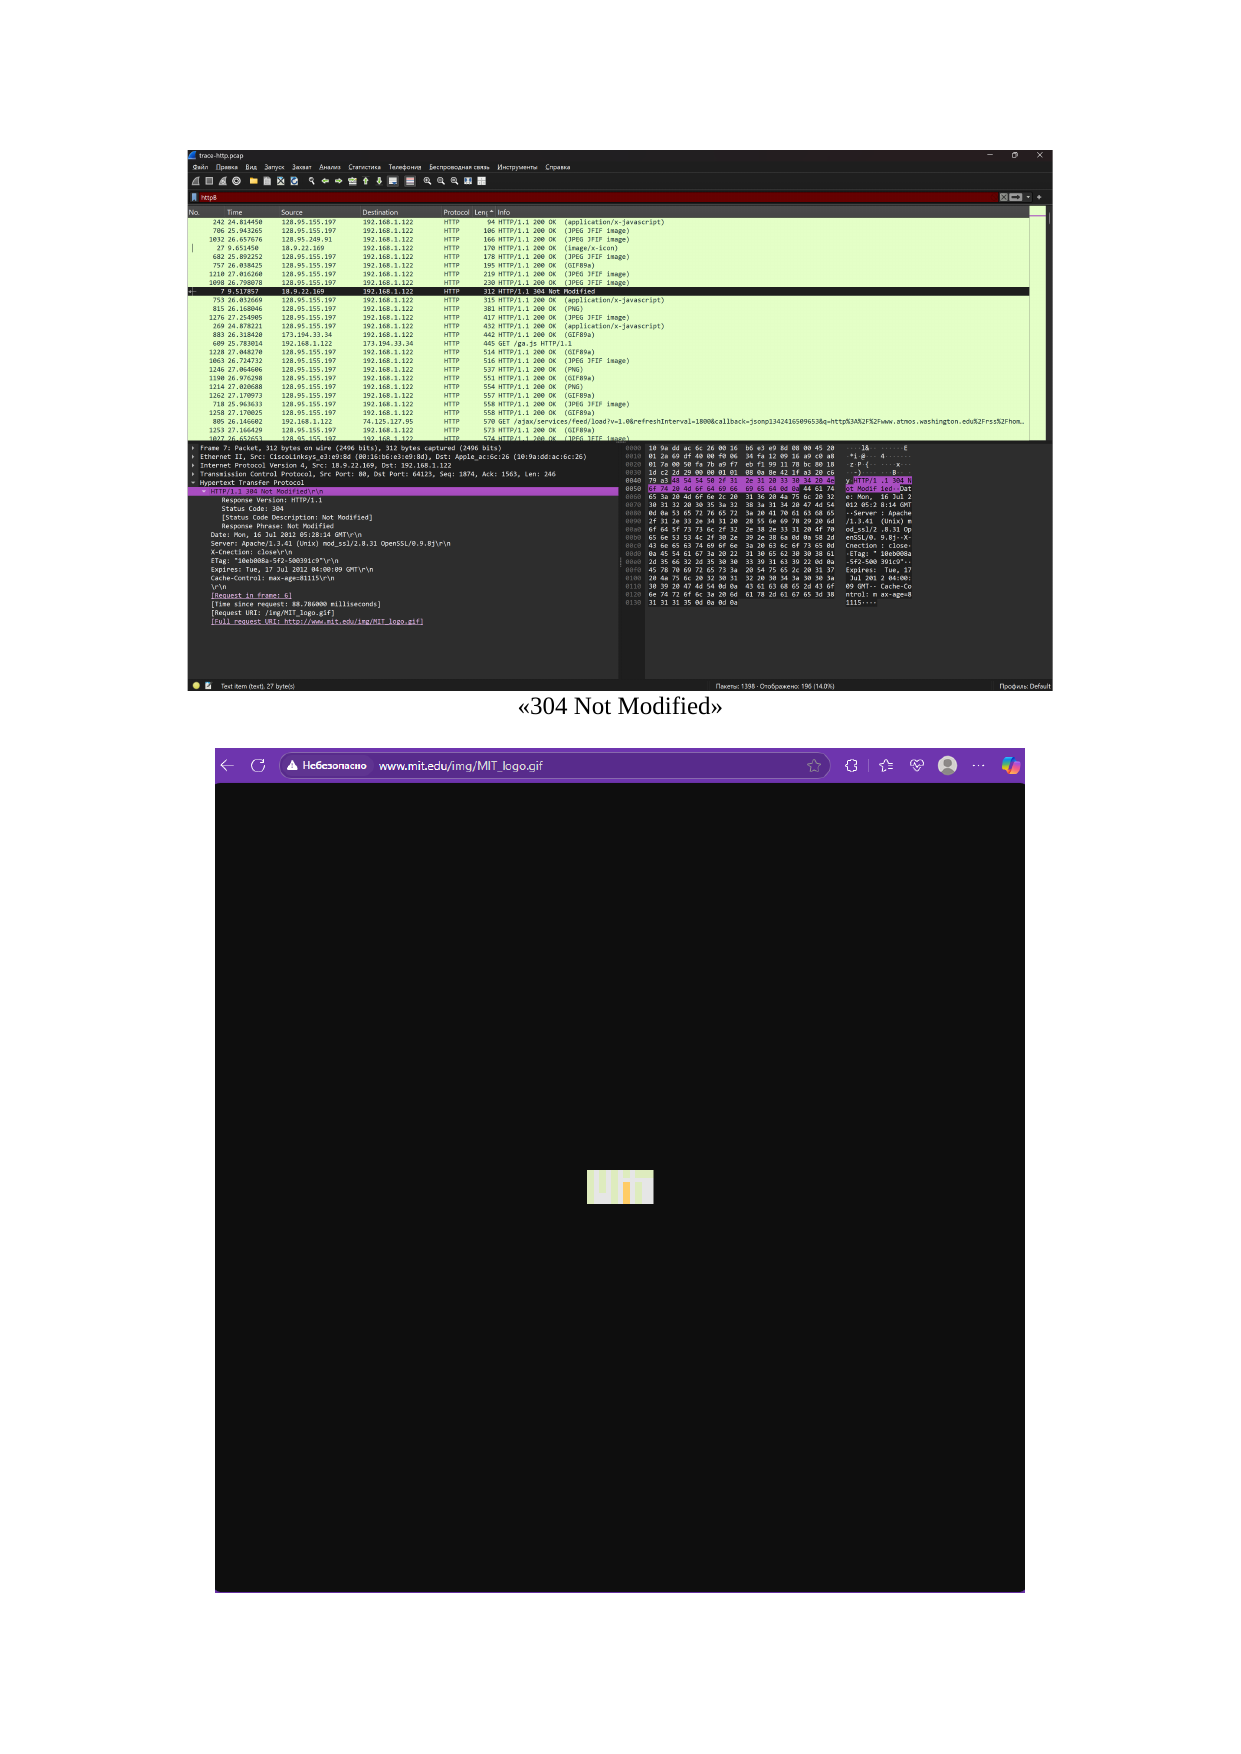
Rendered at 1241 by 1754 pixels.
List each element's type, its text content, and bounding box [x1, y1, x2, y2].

picture [215, 748, 1025, 1593]
picture [187, 150, 1053, 691]
text «304 Not Modified» [187, 691, 1053, 719]
